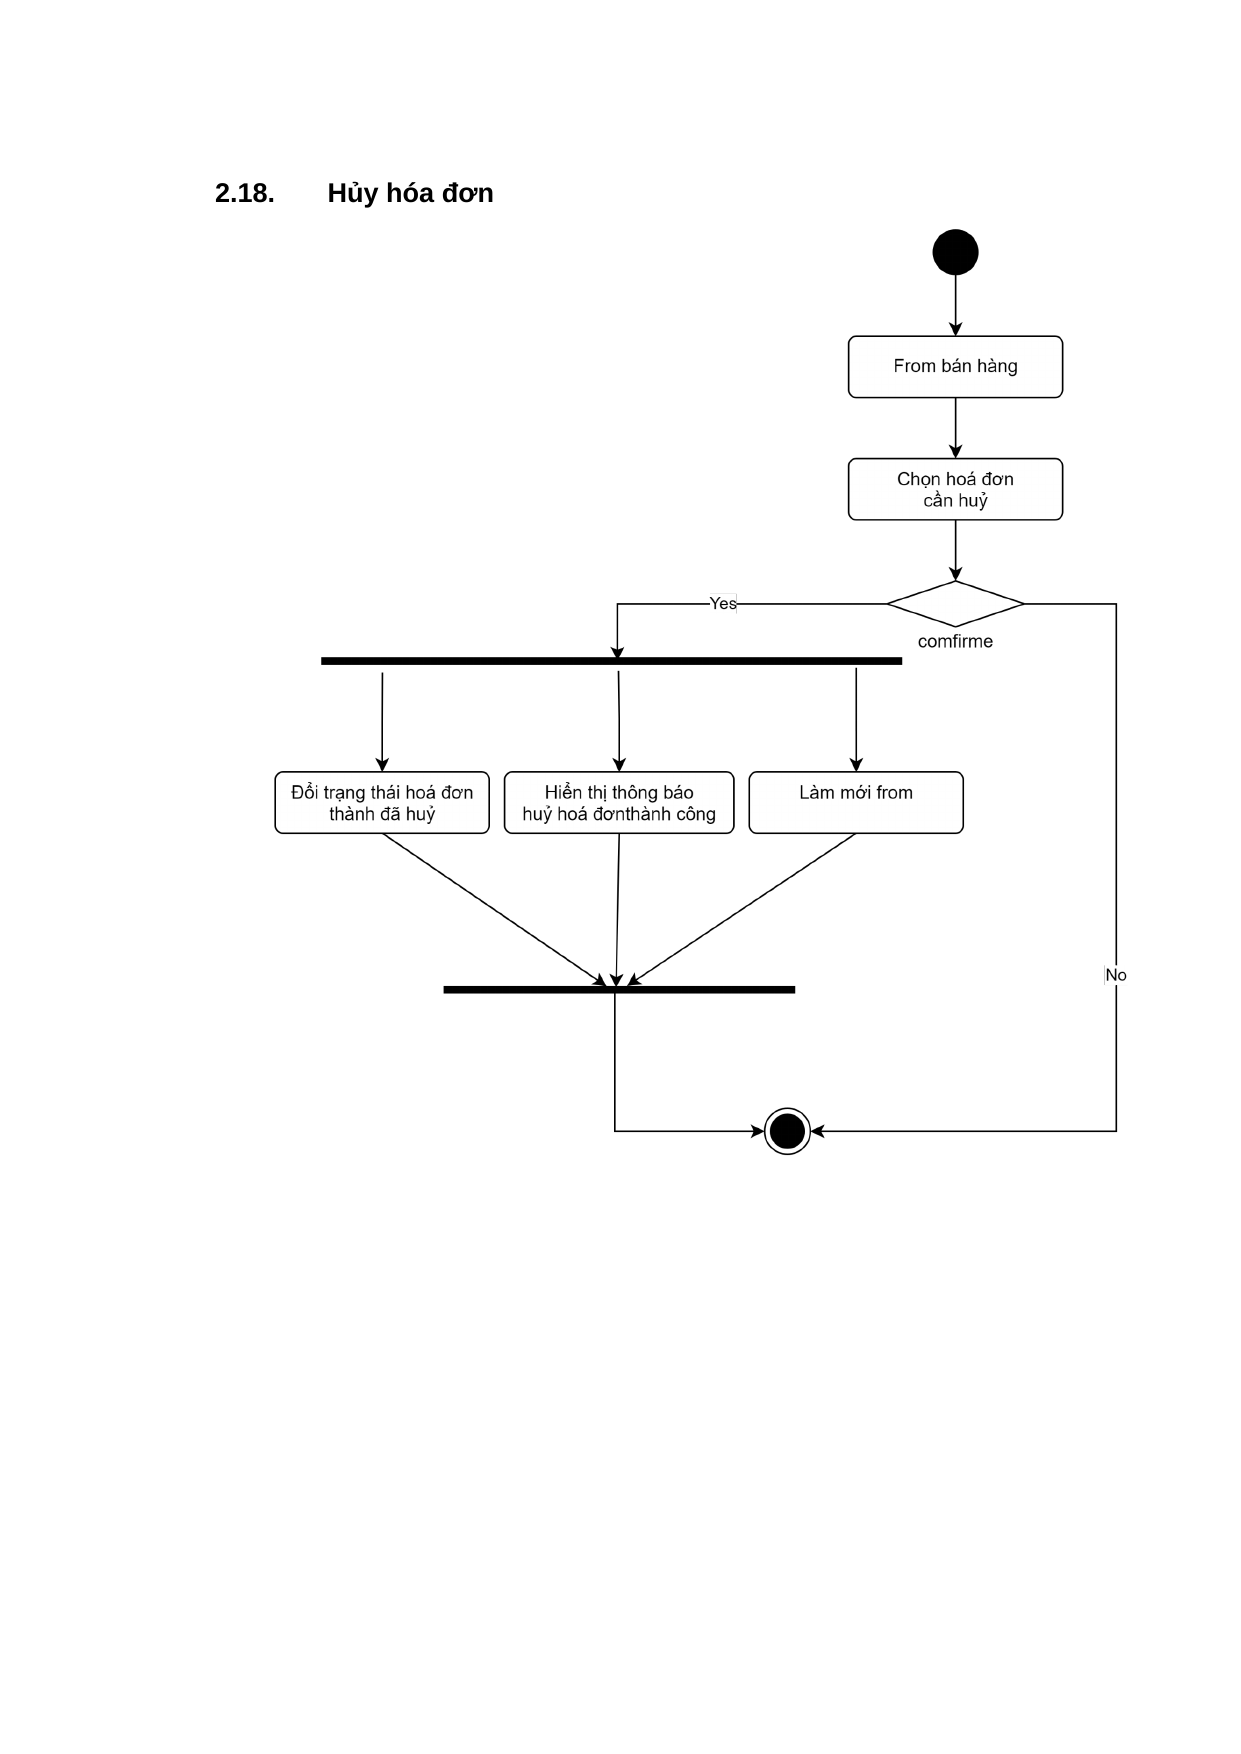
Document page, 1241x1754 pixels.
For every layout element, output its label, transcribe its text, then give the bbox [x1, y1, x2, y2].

picture [259, 213, 1146, 1170]
